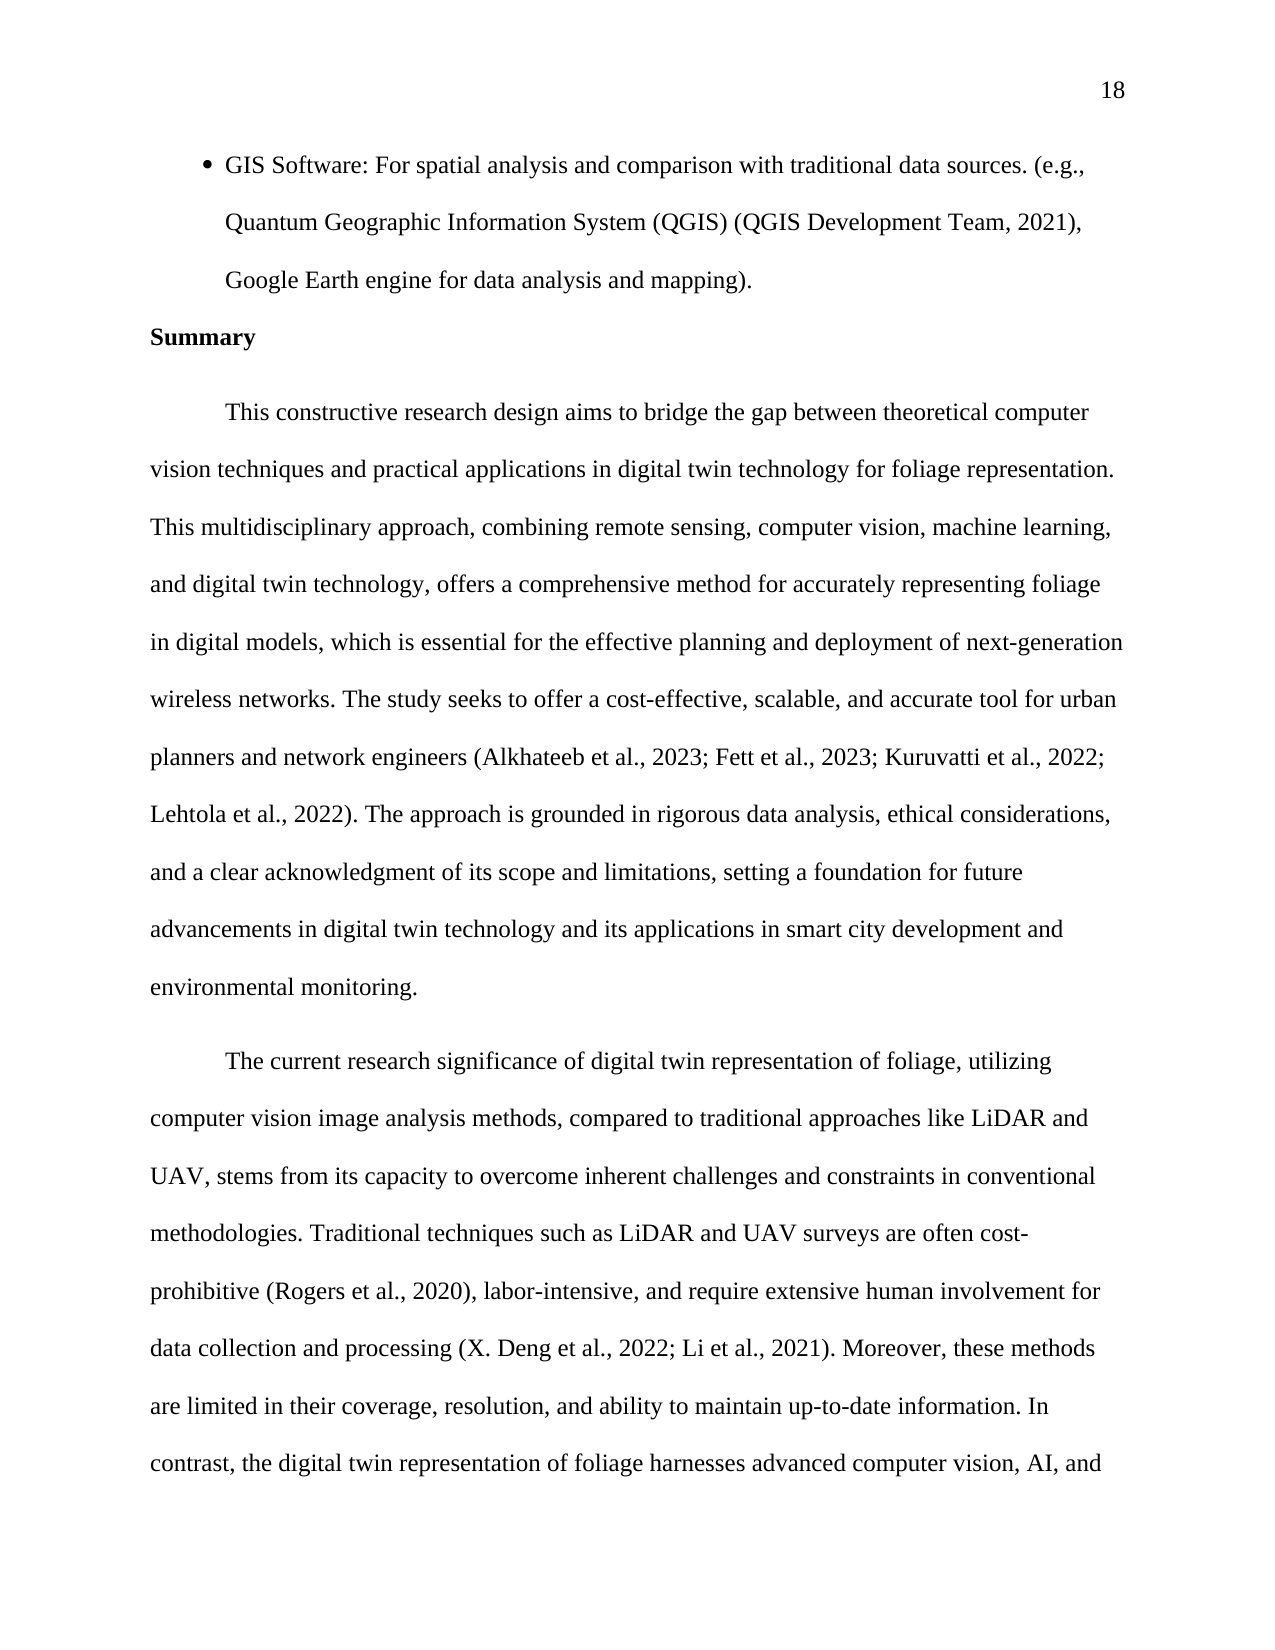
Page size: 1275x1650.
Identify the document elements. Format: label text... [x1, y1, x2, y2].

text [150, 1046, 1125, 1477]
list GIS Software: For spatial analysis and comparison with traditional data sources. (e.g., Quantum Geographic Information System (QGIS) (QGIS Development Team, 2021), Google Earth engine for data analysis and mapping). [203, 150, 1125, 294]
text Summary [150, 322, 1125, 351]
text This constructive research design aims to bridge the gap between theoretical computer vision techniques and practical applications in digital twin technology for foliage representation. This multidisciplinary approach, combining remote sensing, computer vision, machine learning, and digital twin technology, offers a comprehensive method for accurately representing foliage in digital models, which is essential for the effective planning and deployment of next-generation wireless networks. The study seeks to offer a cost-effective, scalable, and accurate tool for urban planners and network engineers (Alkhateeb et al., 2023; Fett et al., 2023; Kuruvatti et al., 2022; Lehtola et al., 2022). The approach is grounded in rigorous data analysis, ethical considerations, and a clear acknowledgment of its scope and limitations, setting a foundation for future advancements in digital twin technology and its applications in smart city development and environmental monitoring. [150, 397, 1125, 1000]
